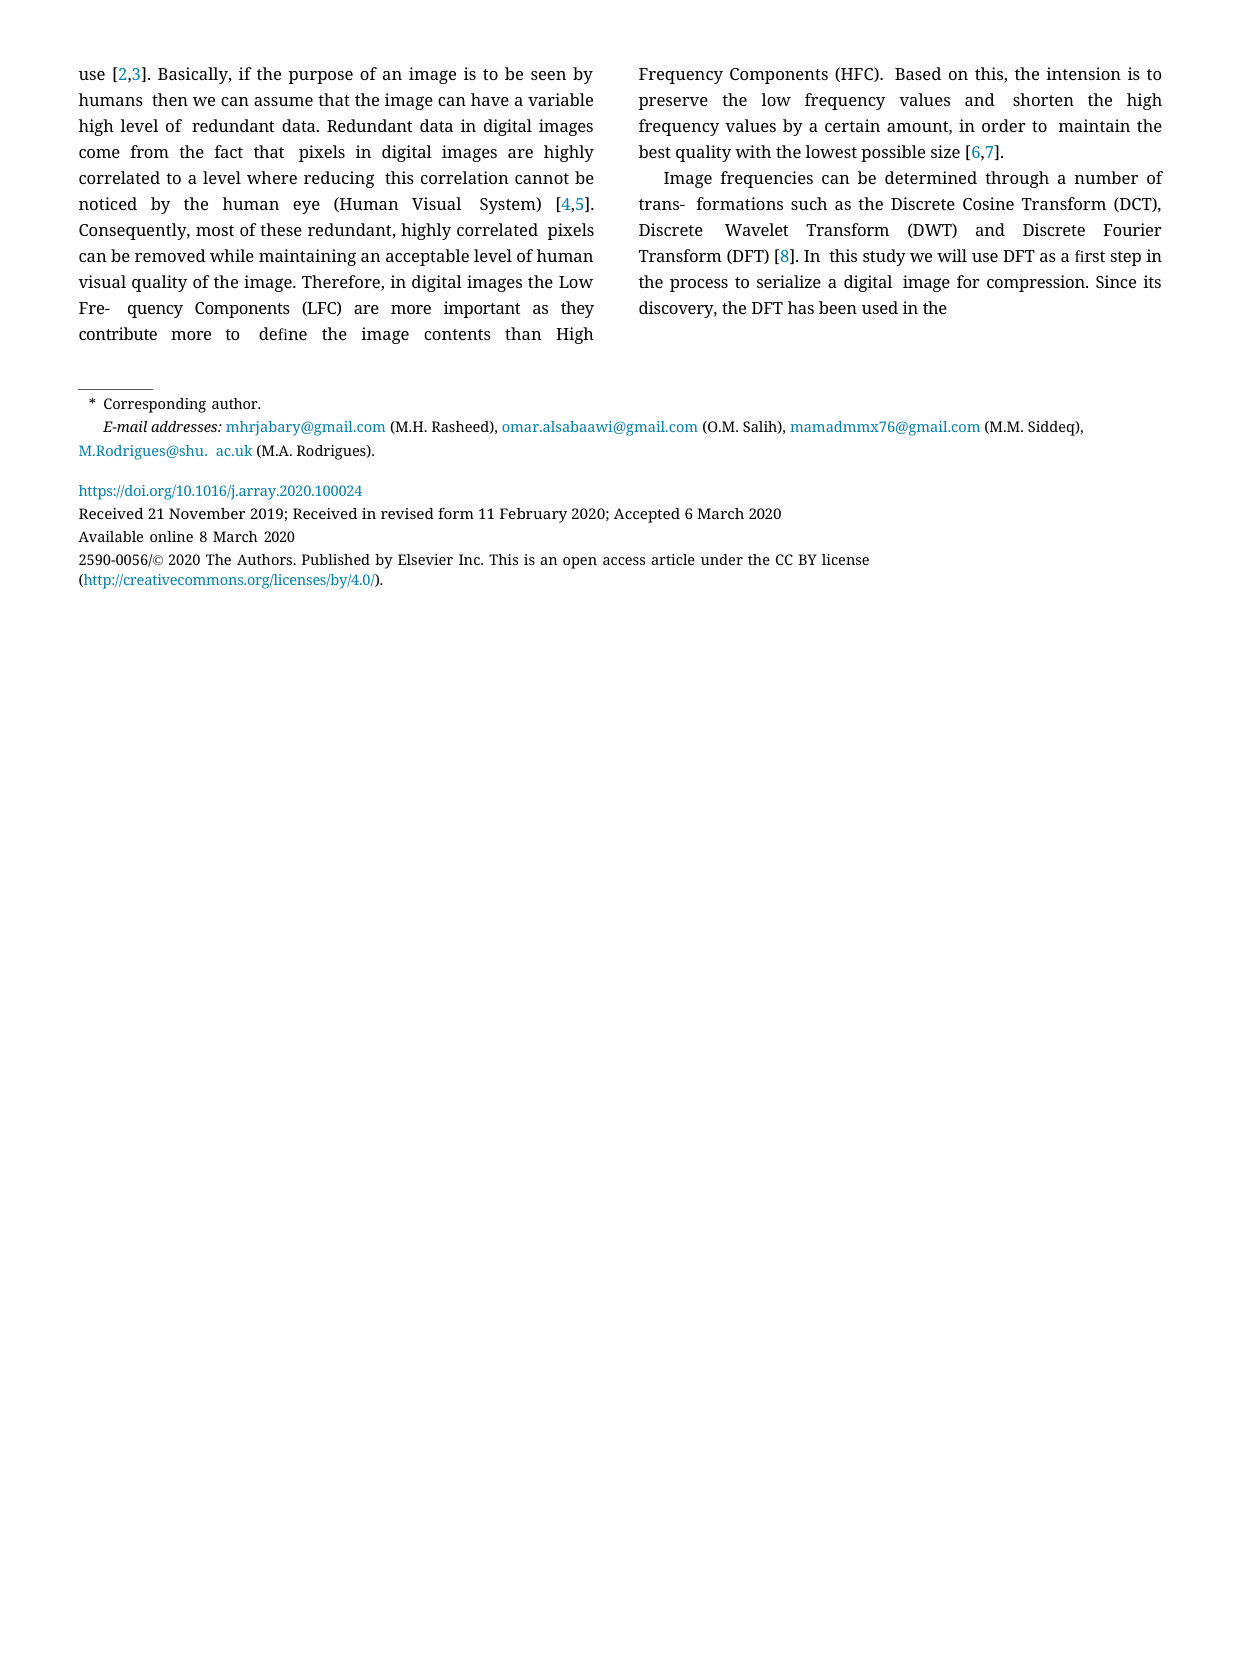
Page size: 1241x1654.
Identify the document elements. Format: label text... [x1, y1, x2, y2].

text use [2,3]. Basically, if the purpose of an image is to be seen by humans then we can assume that the image can have a variable high level of redundant data. Redundant data in digital images come from the fact that pixels in digital images are highly correlated to a level where reducing this correlation cannot be noticed by the human eye (Human Visual System) [4,5]. Consequently, most of these redundant, highly correlated pixels can be removed while maintaining an acceptable level of human visual quality of the image. Therefore, in digital images the Low Fre- quency Components (LFC) are more important as they contribute more to define the image contents than High Frequency Components (HFC). Based on this, the intension is to preserve the low frequency values and shorten the high frequency values by a certain amount, in order to maintain the best quality with the lowest possible size [6,7]. [78, 62, 594, 346]
picture [234, 448, 240, 456]
picture [227, 485, 232, 498]
picture [301, 422, 313, 434]
picture [576, 198, 583, 204]
picture [370, 574, 374, 587]
picture [897, 422, 908, 431]
picture [134, 448, 143, 460]
picture [269, 574, 274, 587]
text 2590-0056/© 2020 The Authors. Published by Elsevier Inc. This is an open access article under the CC BY license (http://creativecommons.org/licenses/by/4.0/). [78, 550, 1173, 590]
picture [326, 574, 331, 587]
text * Corresponding author. [89, 394, 1173, 414]
picture [614, 422, 625, 431]
picture [119, 574, 123, 587]
picture [116, 485, 120, 498]
picture [167, 446, 178, 455]
text Available online 8 March 2020 [78, 527, 1173, 547]
text Received 21 November 2019; Received in revised form 11 February 2020; Accepted 6 March 2020 [78, 504, 1173, 523]
picture [561, 199, 566, 207]
picture [347, 574, 351, 587]
text Image frequencies can be determined through a number of trans- formations such as the Discrete Cosine Transform (DCT), Discrete Wavelet Transform (DWT) and Discrete Fourier Transform (DFT) [8]. In this study we will use DFT as a first step in the process to serialize a digital image for compression. Since its discovery, the DFT has been used in the [638, 167, 1162, 319]
picture [115, 574, 119, 587]
text https://doi.org/10.1016/j.array.2020.100024 [78, 480, 1173, 500]
picture [122, 448, 132, 454]
picture [246, 488, 254, 494]
picture [194, 448, 200, 456]
text E-mail addresses: mhrjabary@gmail.com (M.H. Rasheed), omar.alsabaawi@gmail.com (O.M. Salih), mamadmmx76@gmail.com (M.M. Siddeq), M.Rodrigues@shu. ac.uk (M.A. Rodrigues). [78, 417, 1173, 461]
picture [120, 485, 124, 498]
